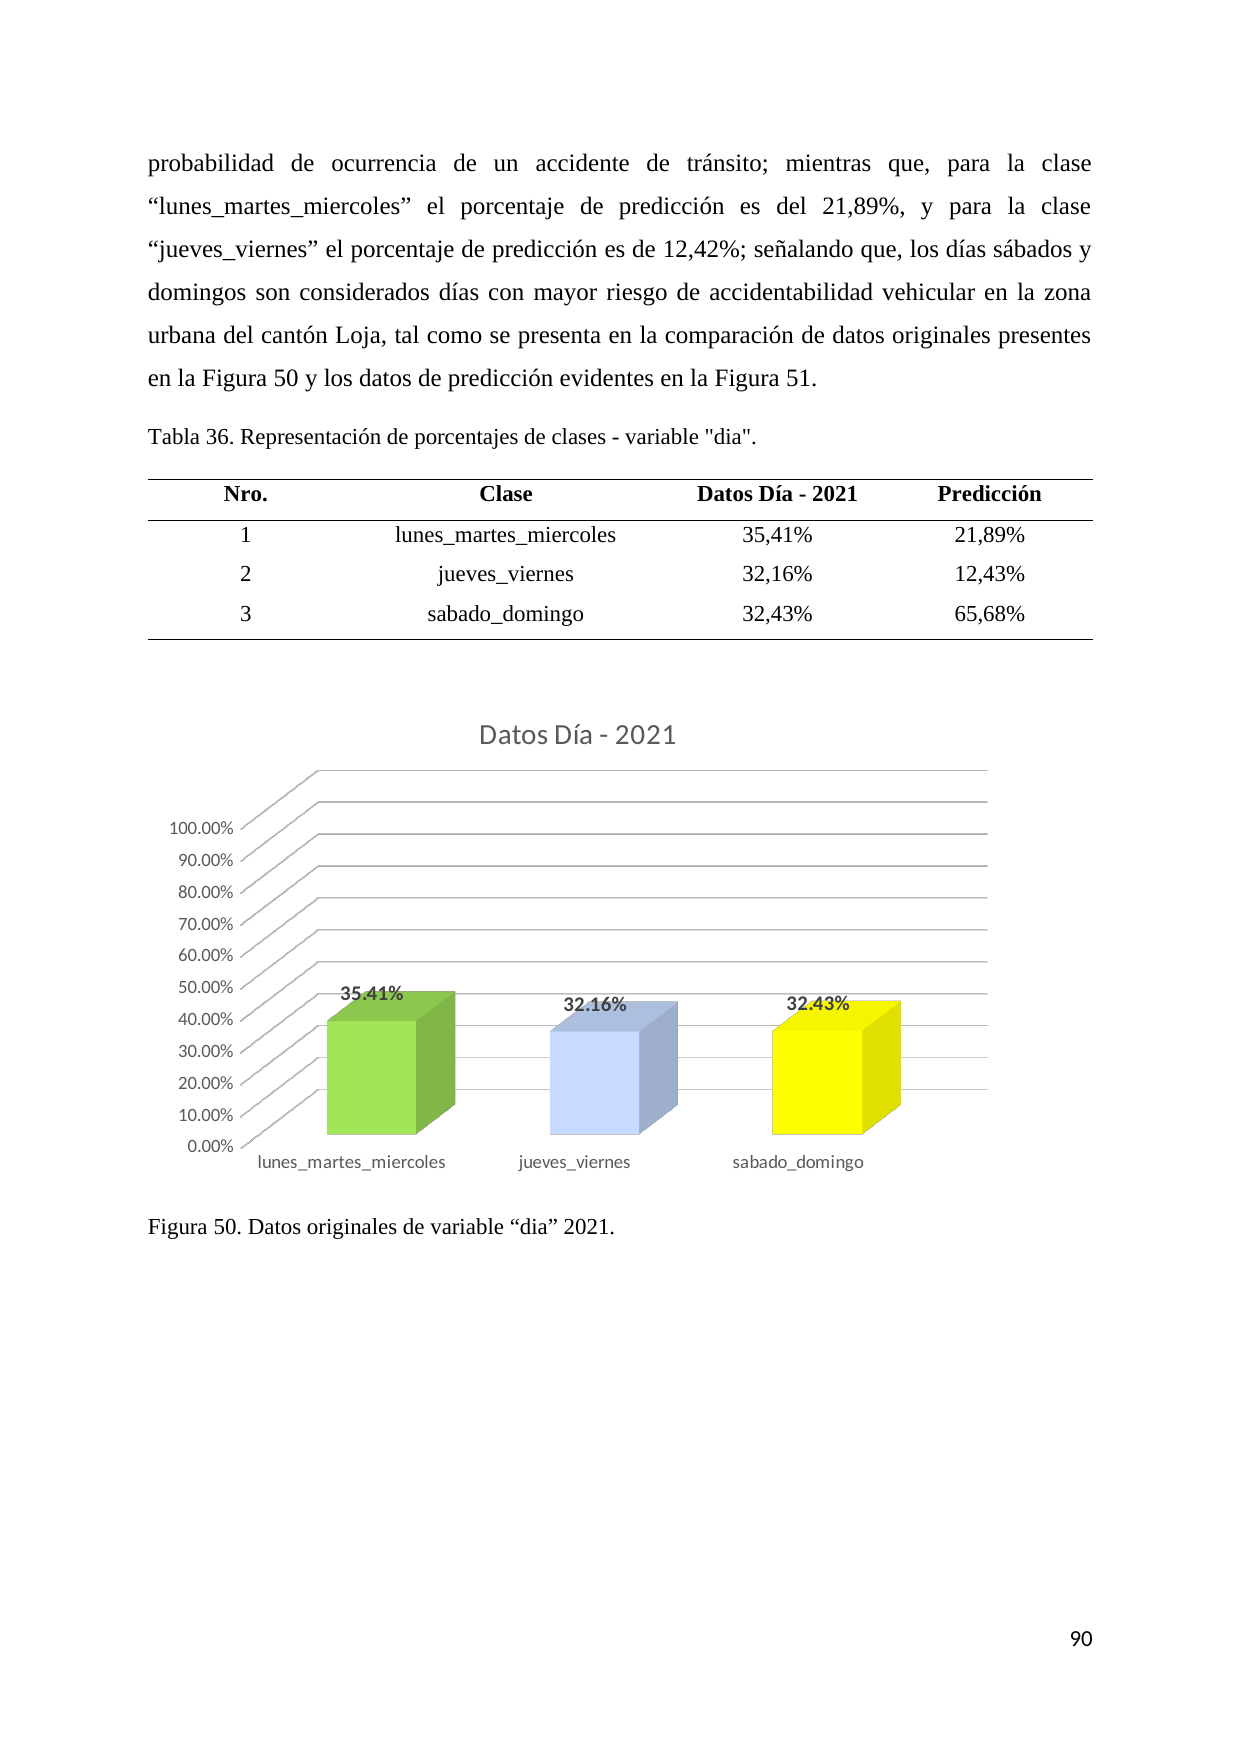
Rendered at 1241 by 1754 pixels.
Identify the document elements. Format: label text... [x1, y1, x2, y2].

text Figura 50. Datos originales de variable “dia” 2021. [148, 1213, 1092, 1240]
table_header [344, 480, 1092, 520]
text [148, 148, 1092, 392]
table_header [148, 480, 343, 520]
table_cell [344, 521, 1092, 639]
text Tabla 36. Representación de porcentajes de clases - variable "dia". [148, 423, 1092, 449]
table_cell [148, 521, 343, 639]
